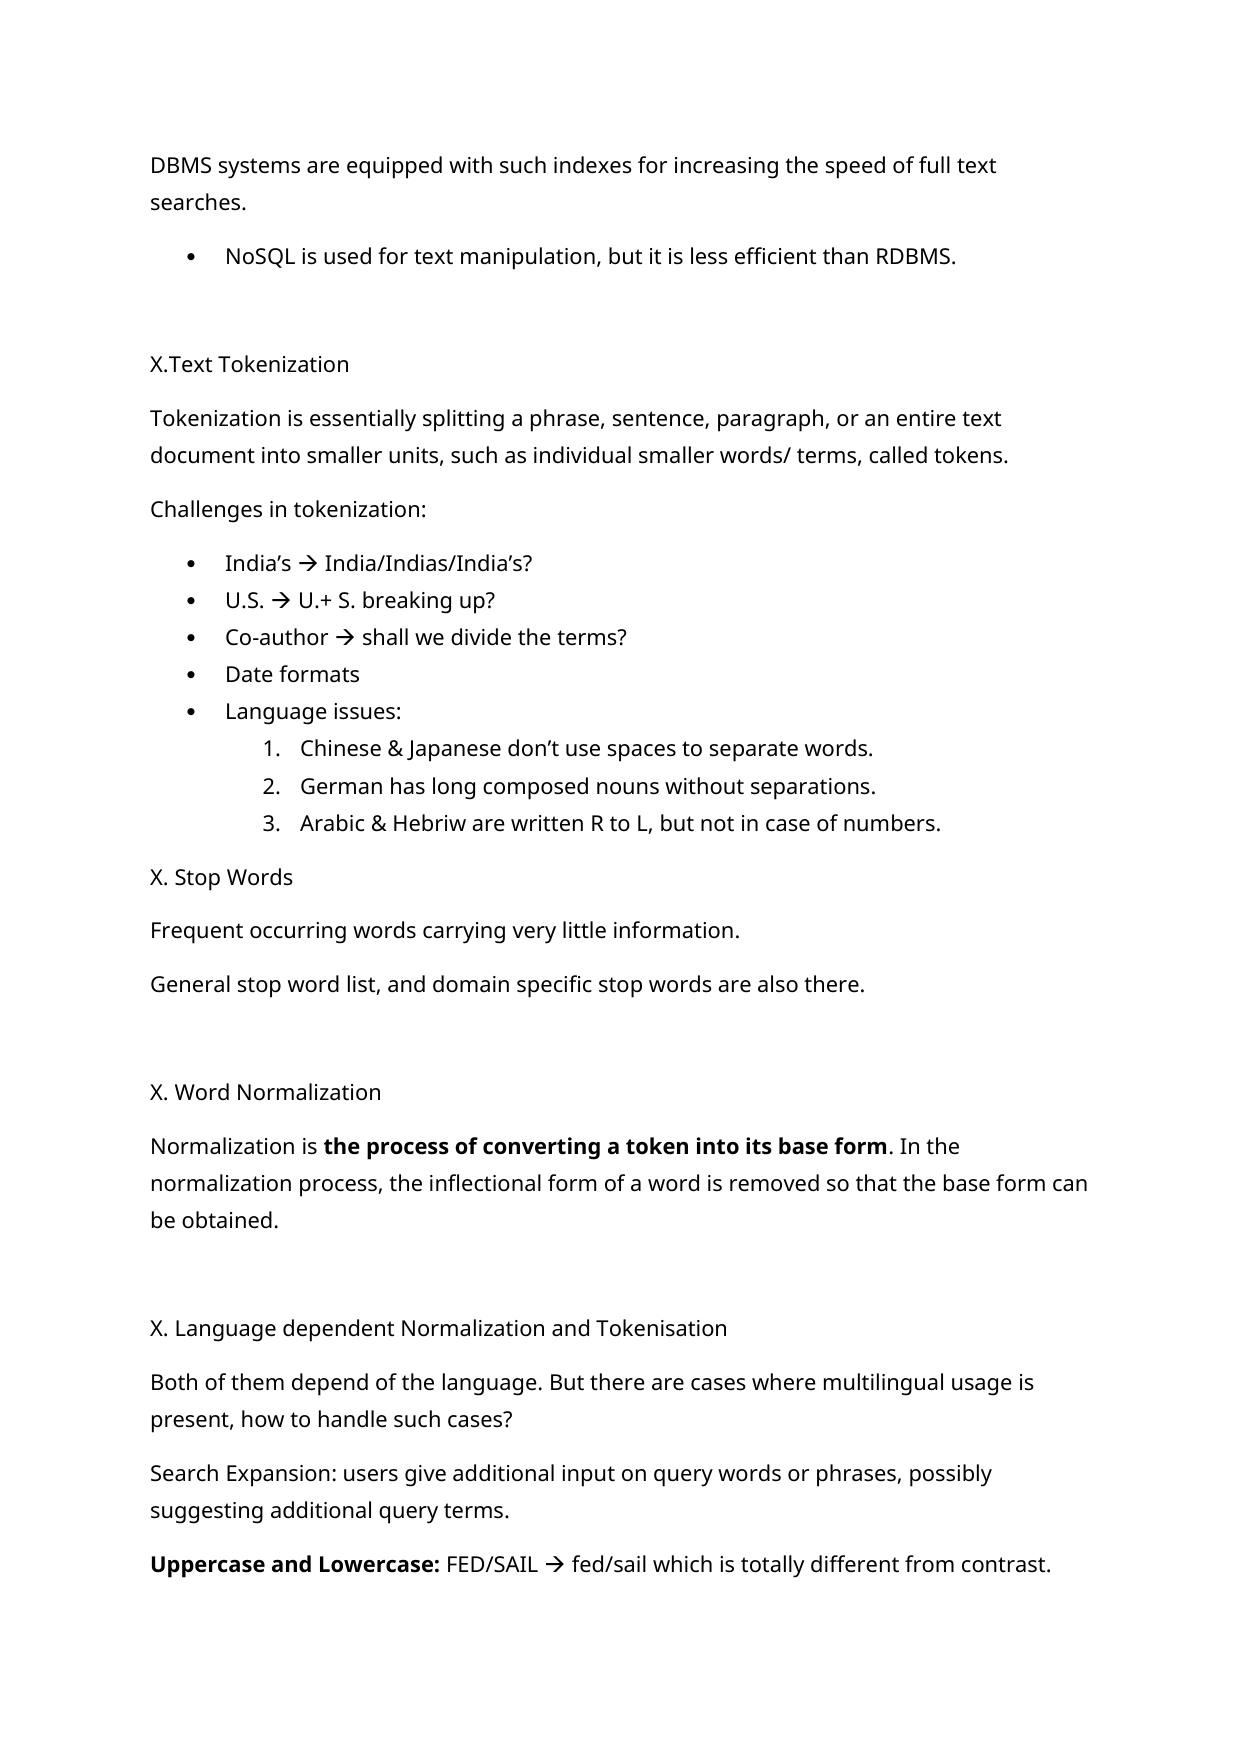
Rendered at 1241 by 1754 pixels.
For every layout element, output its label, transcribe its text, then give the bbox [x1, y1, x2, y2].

list Language issues: [187, 696, 1090, 726]
list Arabic & Hebriw are written R to L, but not in case of numbers. [262, 808, 1090, 838]
text Normalization is the process of converting a token into its base form. In the normalization process, the inflectional form of a word is removed so that the base form can be obtained. [150, 1131, 1090, 1235]
list India’s India/Indias/India’s? [187, 547, 1090, 577]
list NoSQL is used for text manipulation, but it is less efficient than RDBMS. [187, 241, 1090, 271]
list Date formats [187, 659, 1090, 689]
text X.Text Tokenization [150, 349, 1090, 378]
list U.S. U.+ S. breaking up? [187, 585, 1090, 614]
text Frequent occurring words carrying very little information. [150, 916, 1090, 945]
text Challenges in tokenization: [150, 494, 1090, 523]
text General stop word list, and domain specific stop words are also there. [150, 969, 1090, 999]
list Chinese & Japanese don’t use spaces to separate words. [262, 733, 1090, 763]
list Co-author shall we divide the terms? [187, 622, 1090, 652]
text Uppercase and Lowercase: FED/SAIL fed/sail which is totally different from contrast. [150, 1549, 1090, 1579]
list German has long composed nouns without separations. [262, 771, 1090, 800]
text Search Expansion: users give additional input on query words or phrases, possibly suggesting additional query terms. [150, 1458, 1090, 1525]
text Both of them depend of the language. But there are cases where multilingual usage is present, how to handle such cases? [150, 1367, 1090, 1434]
text X. Language dependent Normalization and Tokenisation [150, 1313, 1090, 1343]
text Tokenization is essentially splitting a phrase, sentence, paragraph, or an entire text document into smaller units, such as individual smaller words/ terms, called tokens. [150, 403, 1090, 469]
text X. Stop Words [150, 862, 1090, 891]
text X. Word Normalization [150, 1077, 1090, 1107]
text DBMS systems are equipped with such indexes for increasing the speed of full text searches. [150, 150, 1090, 217]
